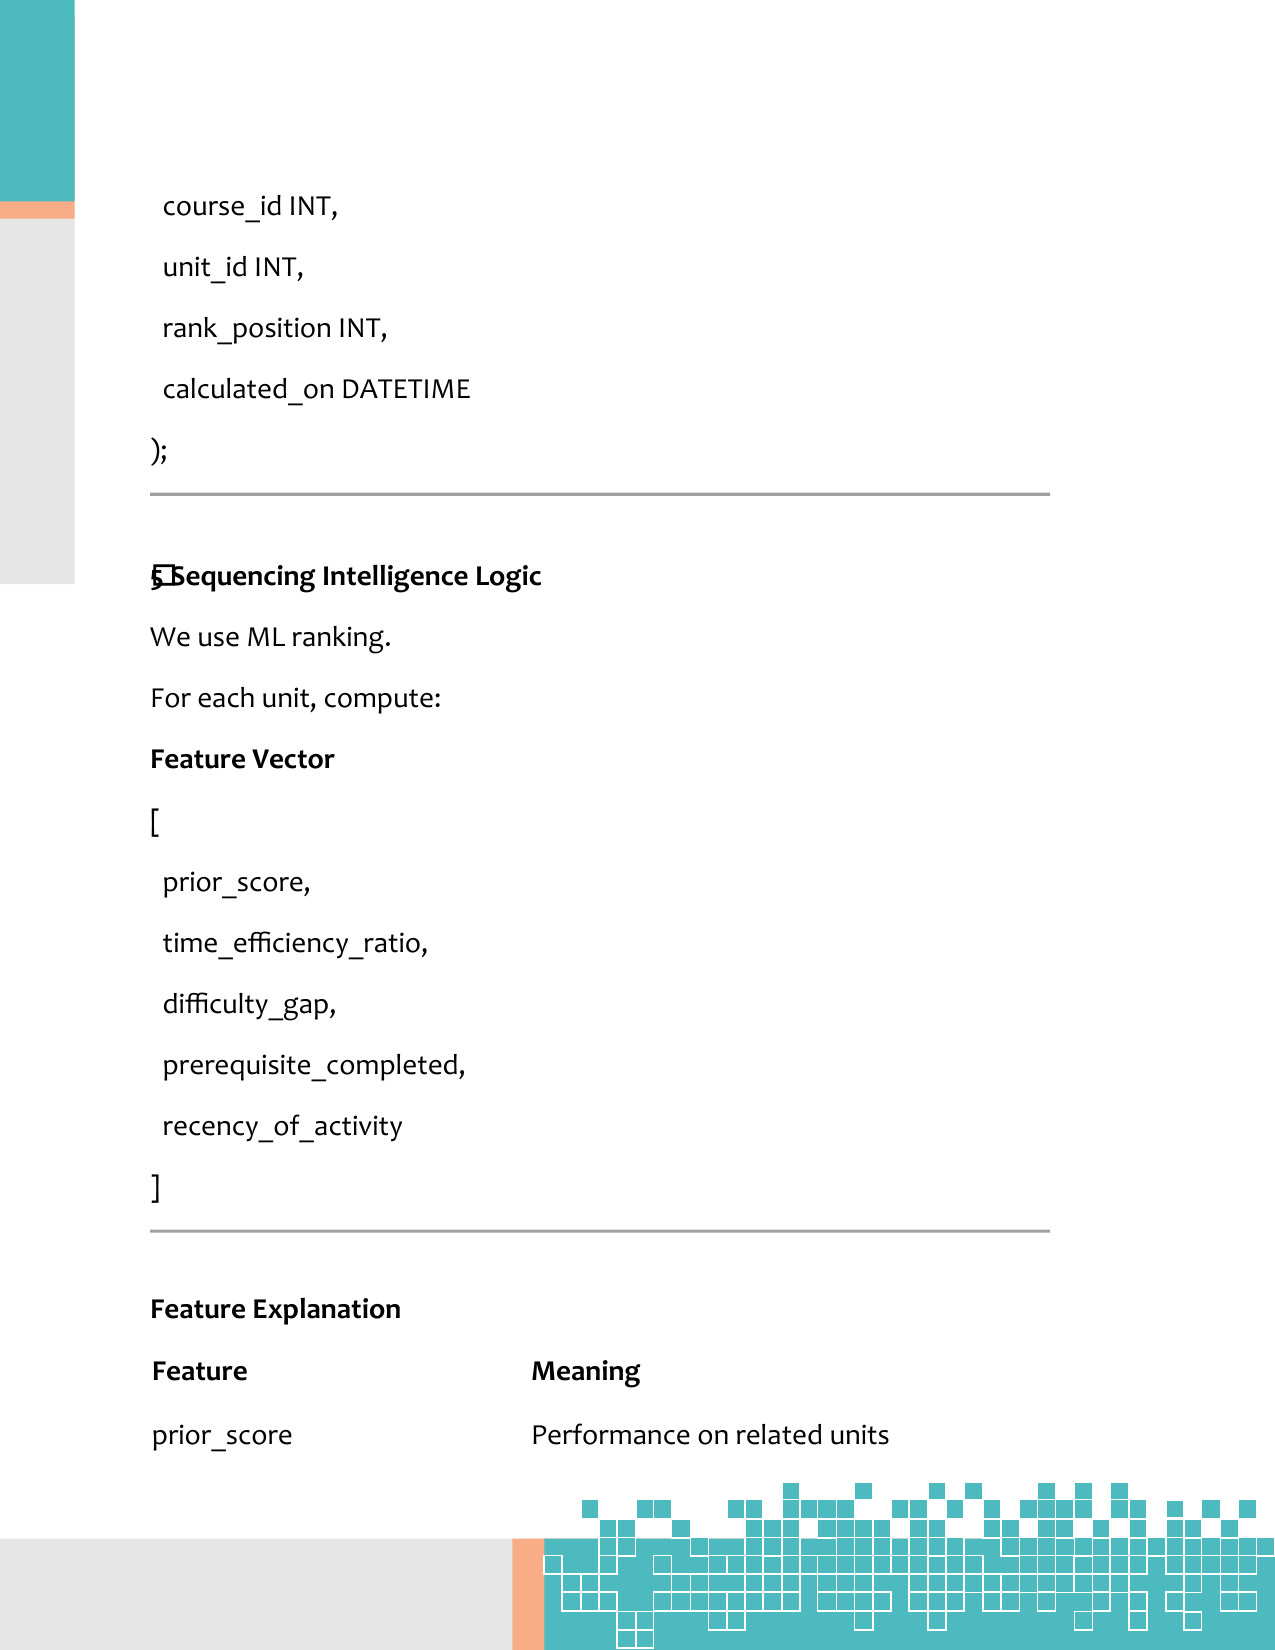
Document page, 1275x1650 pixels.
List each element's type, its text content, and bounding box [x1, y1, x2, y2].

text ] [150, 1168, 975, 1204]
table_cell prior_score [150, 1416, 529, 1479]
text rank_position INT, [150, 309, 975, 345]
text ); [150, 432, 975, 467]
text For each unit, compute: [150, 680, 975, 716]
text Feature Vector [150, 741, 975, 777]
text time_efficiency_ratio, [150, 924, 975, 960]
text recency_of_activity [150, 1107, 975, 1143]
text We use ML ranking. [150, 619, 975, 655]
text course_id INT, [150, 187, 975, 223]
text [ [150, 802, 975, 838]
text prerequisite_completed, [150, 1046, 975, 1082]
text calculated_on DATETIME [150, 371, 975, 406]
text Feature Explanation [150, 1291, 975, 1326]
text 5️⃣ Sequencing Intelligence Logic [150, 554, 975, 593]
text prior_score, [150, 863, 975, 899]
table_cell Performance on related units [529, 1416, 1050, 1479]
table_header Feature [150, 1352, 529, 1416]
text unit_id INT, [150, 248, 975, 284]
table_header Meaning [529, 1352, 1050, 1416]
text difficulty_gap, [150, 985, 975, 1021]
